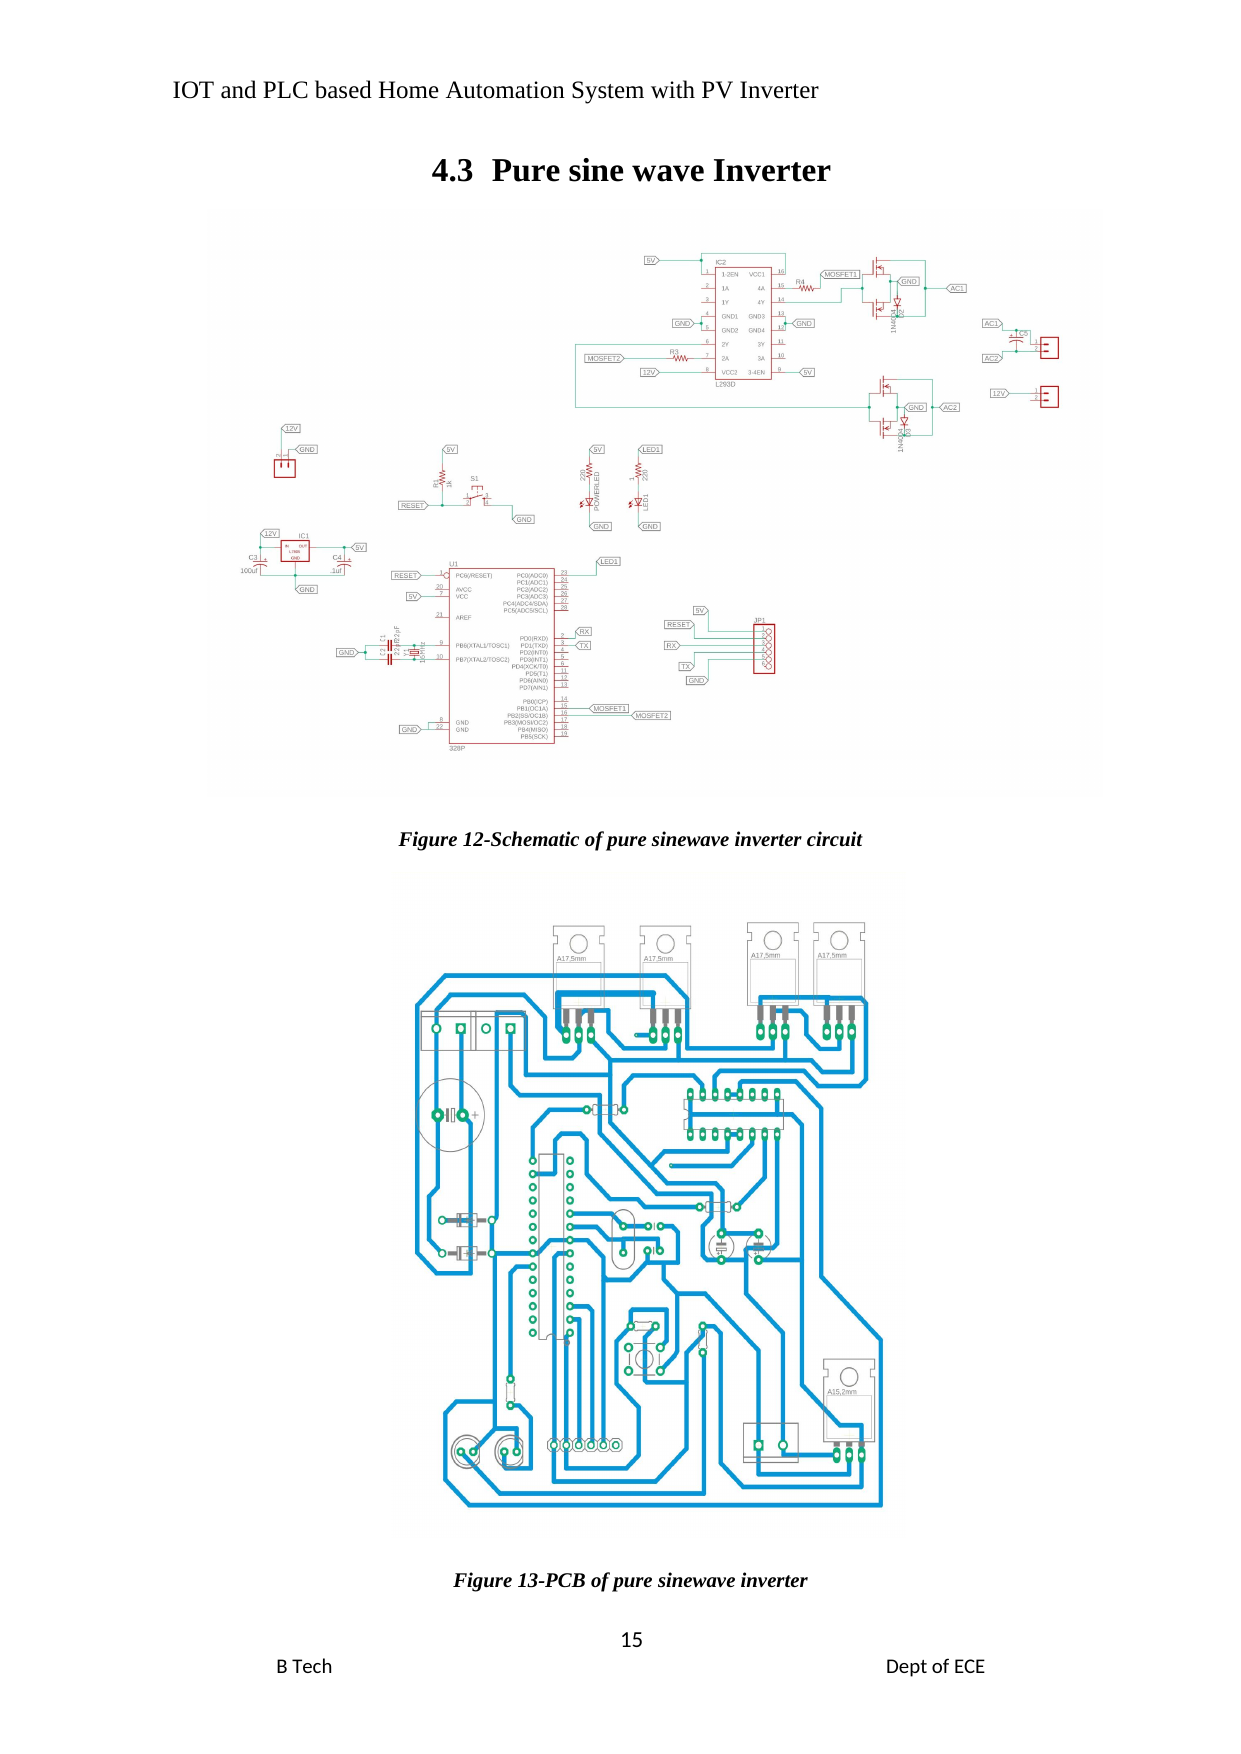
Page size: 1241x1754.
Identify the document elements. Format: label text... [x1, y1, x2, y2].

subtitle Pure sine wave Inverter [172, 150, 1090, 188]
text Figure 12-Schematic of pure sinewave inverter circuit [172, 827, 1090, 851]
text Figure 13-PCB of pure sinewave inverter [172, 1568, 1090, 1592]
picture [207, 209, 1104, 797]
picture [391, 872, 907, 1538]
